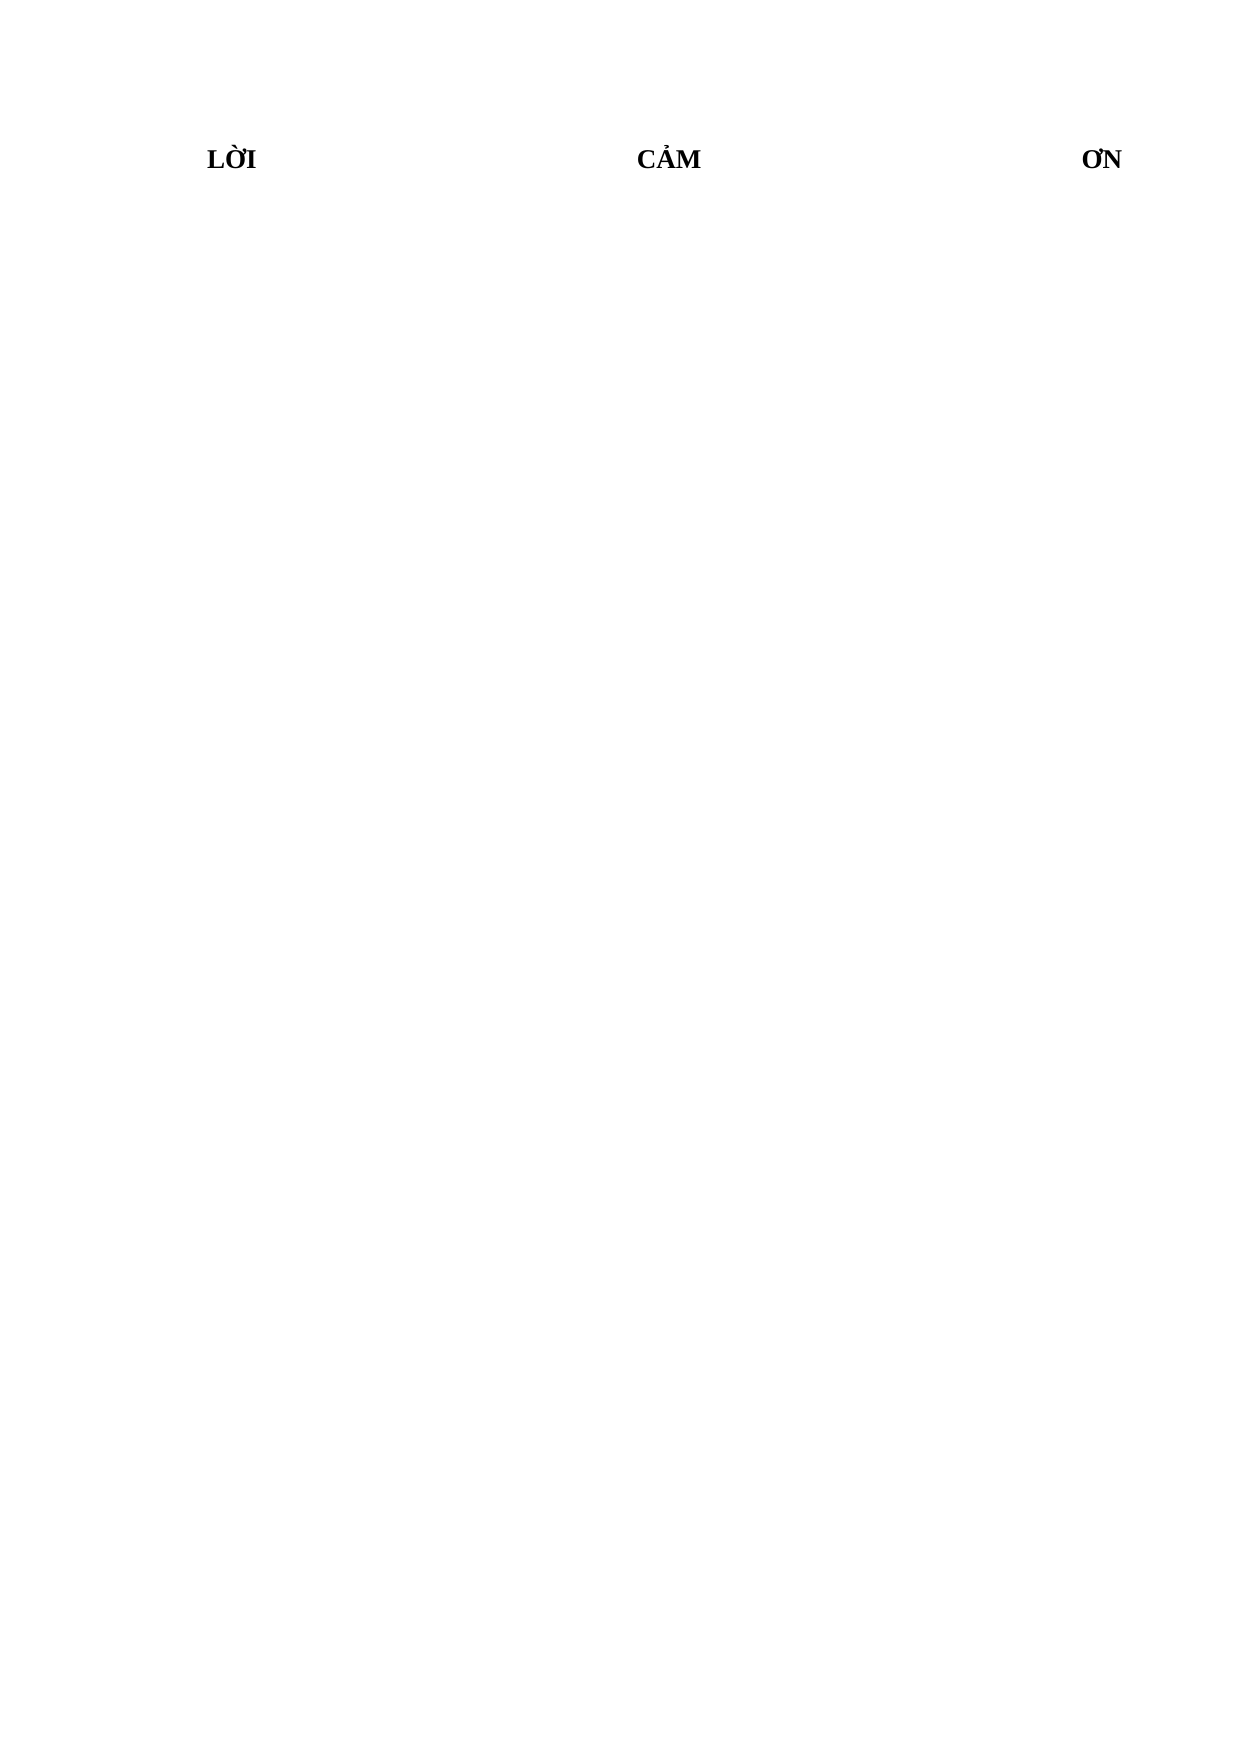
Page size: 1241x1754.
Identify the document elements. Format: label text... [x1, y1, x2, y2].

subtitle LỜI CẢM ƠN [207, 143, 1122, 208]
